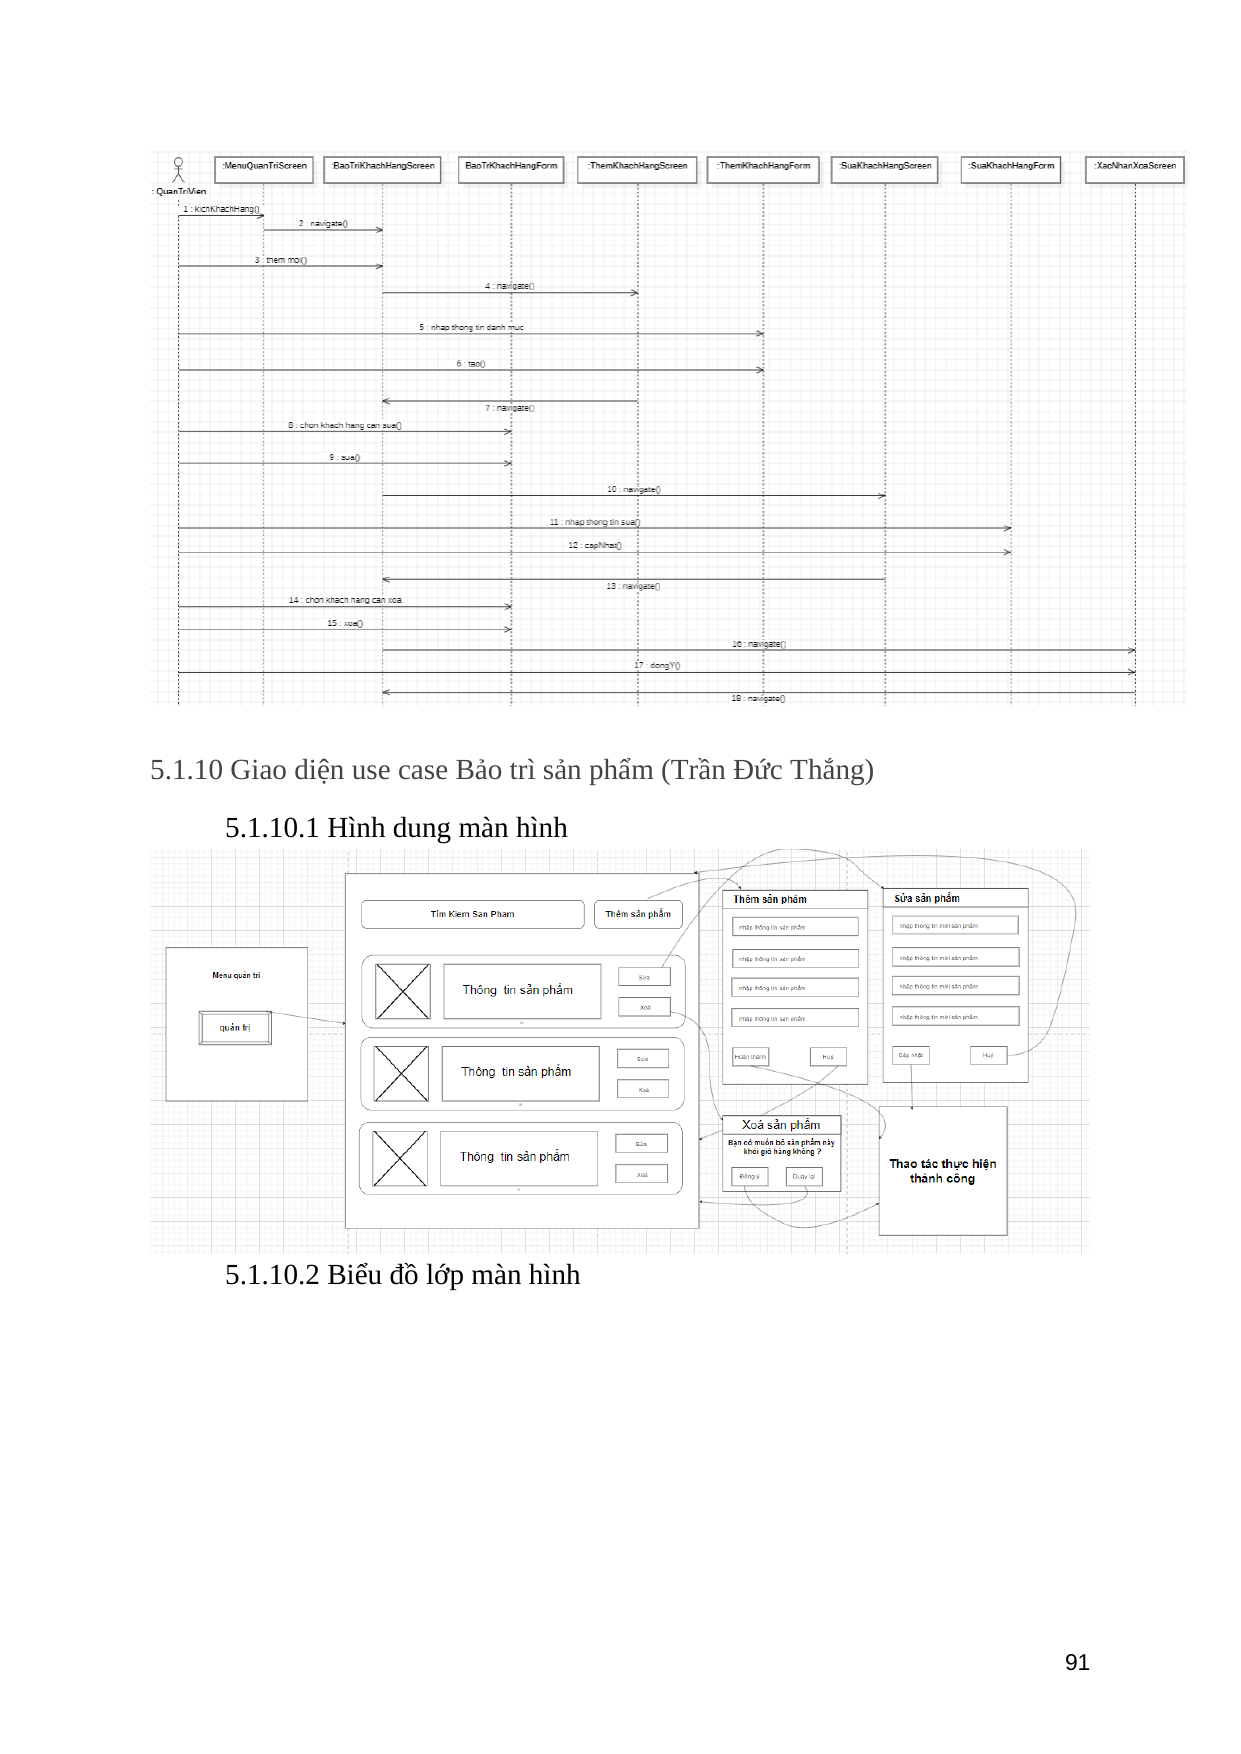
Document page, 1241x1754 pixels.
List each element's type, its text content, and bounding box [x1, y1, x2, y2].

subtitle 5.1.10 Giao diện use case Bảo trì sản phẩm (Trần Đức Thắng) [150, 752, 1090, 786]
picture [150, 849, 1091, 1254]
text 5.1.10.1 Hình dung màn hình [150, 811, 1090, 844]
picture [150, 150, 1188, 706]
text 5.1.10.2 Biểu đồ lớp màn hình [150, 1257, 1090, 1291]
